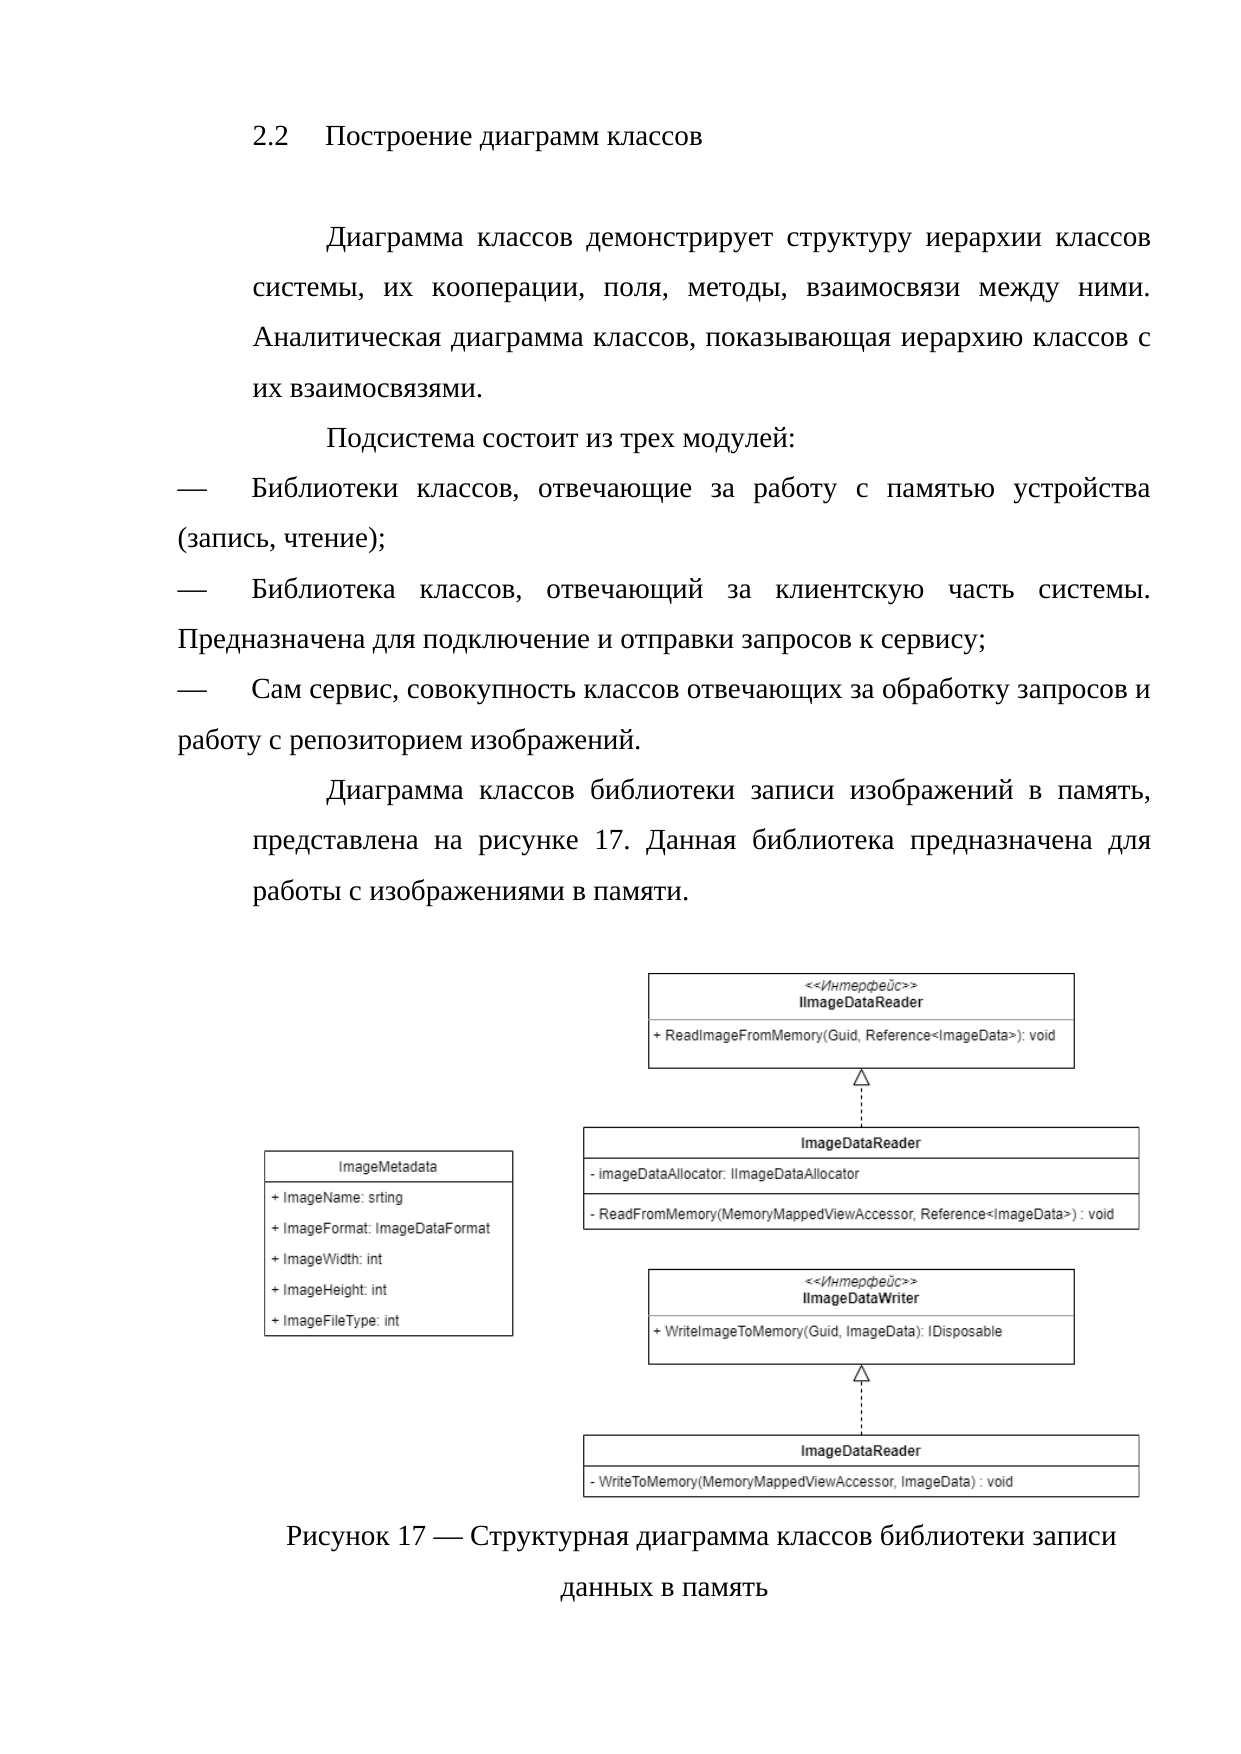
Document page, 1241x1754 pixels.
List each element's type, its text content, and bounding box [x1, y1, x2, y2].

text Рисунок 17 — Структурная диаграмма классов библиотеки записи данных в память [177, 1518, 1152, 1602]
list Библиотека классов, отвечающий за клиентскую часть системы. Предназначена для подключение и отправки запросов к сервису; [177, 571, 1152, 655]
picture [264, 973, 1140, 1501]
text Подсистема состоит из трех модулей: [252, 420, 1152, 453]
list Сам сервис, совокупность классов отвечающих за обработку запросов и работу с репозиторием изображений. [177, 672, 1152, 755]
text Диаграмма классов демонстрирует структуру иерархии классов системы, их кооперации, поля, методы, взаимосвязи между ними. Аналитическая диаграмма классов, показывающая иерархию классов с их взаимосвязями. [252, 219, 1152, 403]
list Библиотеки классов, отвечающие за работу с памятью устройства (запись, чтение); [177, 470, 1152, 554]
text Построение диаграмм классов [192, 118, 1146, 152]
text Диаграмма классов библиотеки записи изображений в память, представлена на рисунке 17. Данная библиотека предназначена для работы с изображениями в памяти. [252, 772, 1152, 906]
